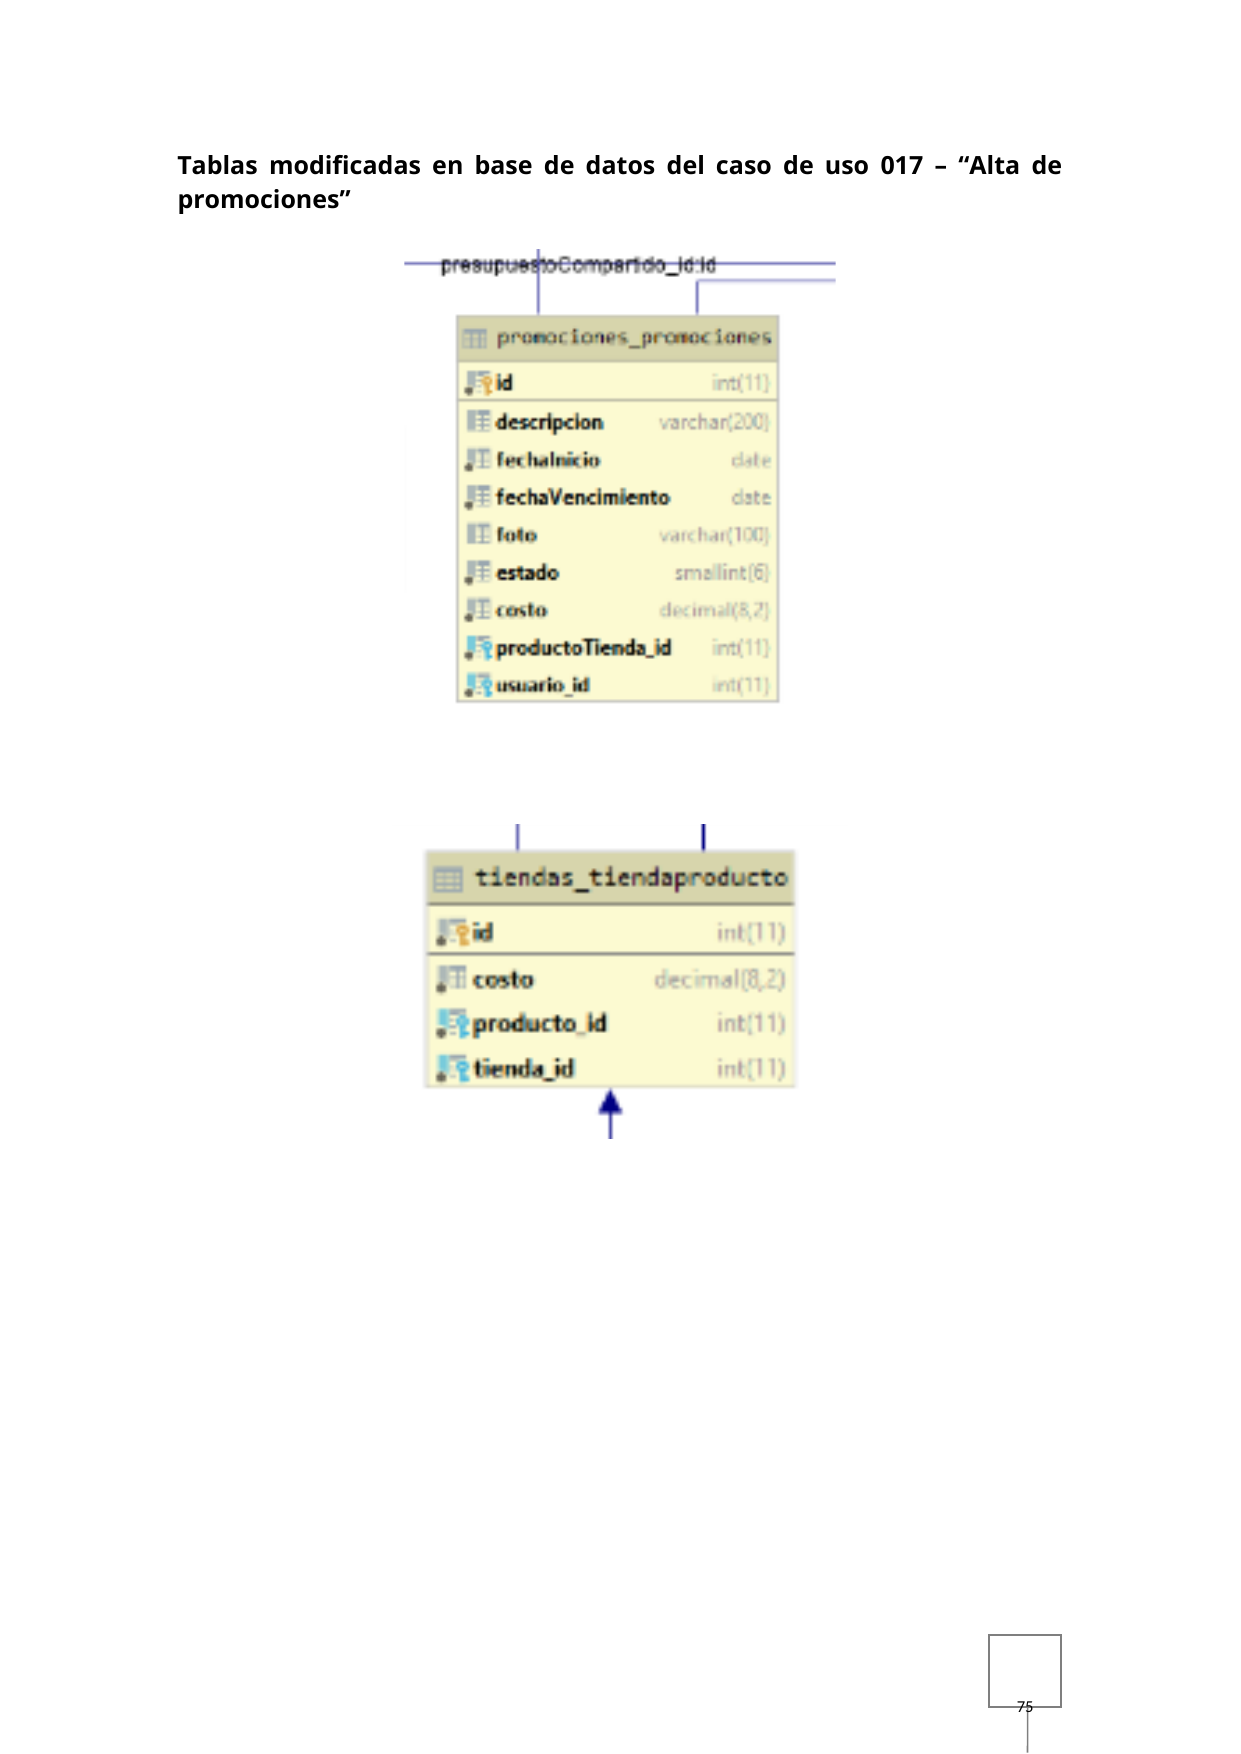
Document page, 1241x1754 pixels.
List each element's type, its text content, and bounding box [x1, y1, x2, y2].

text Tablas modificadas en base de datos del caso de uso 017 – “Alta de promociones” [177, 148, 1063, 216]
picture [404, 249, 836, 751]
picture [391, 824, 849, 1139]
